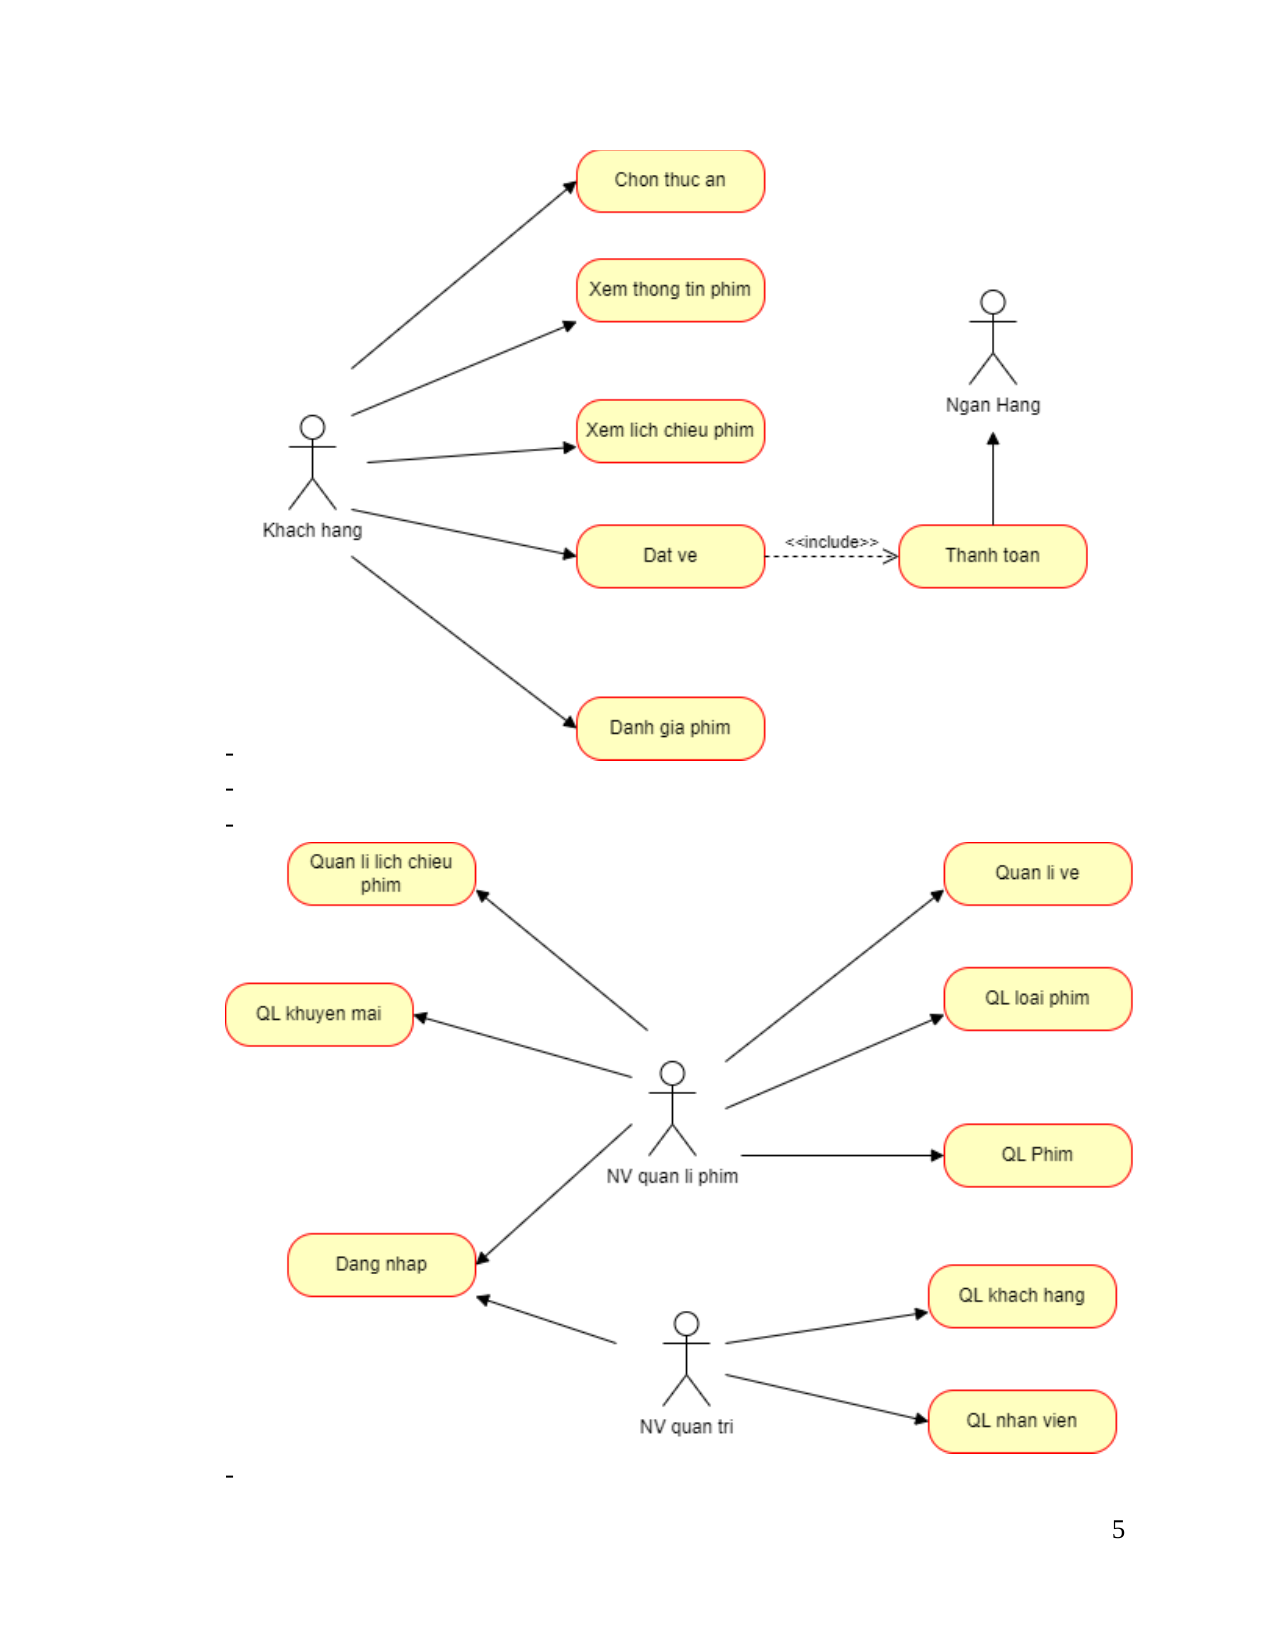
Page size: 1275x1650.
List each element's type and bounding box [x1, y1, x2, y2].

picture [262, 150, 1088, 761]
picture [225, 842, 1133, 1454]
